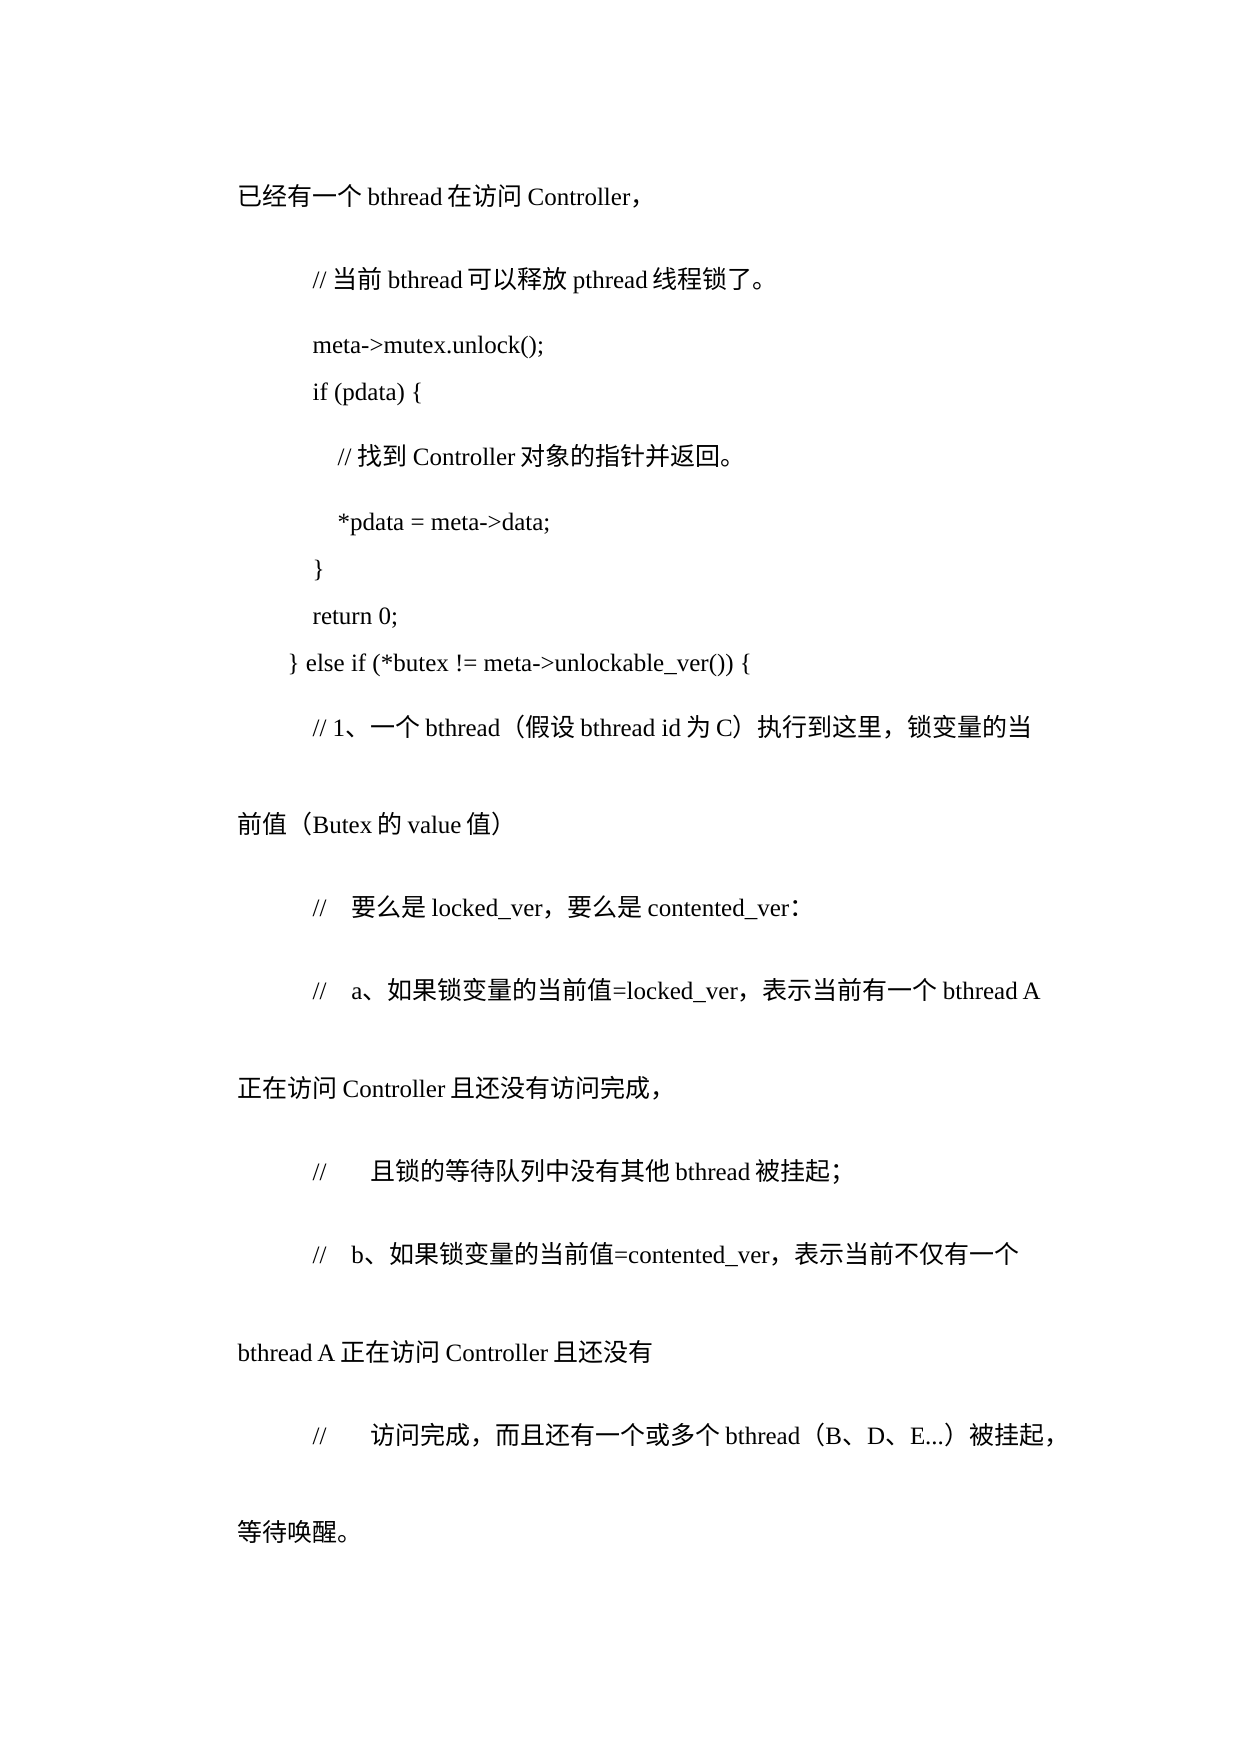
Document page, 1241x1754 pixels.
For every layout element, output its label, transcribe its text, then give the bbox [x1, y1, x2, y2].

text // 1、一个bthread（假设bthread id为C）执行到这里，锁变量的当前值（Butex的value值） [237, 693, 1053, 855]
text } [237, 552, 1053, 584]
text // 且锁的等待队列中没有其他bthread被挂起； [237, 1137, 1053, 1202]
text // 要么是locked_ver，要么是contented_ver： [237, 873, 1053, 938]
text meta->mutex.unlock(); [237, 328, 1053, 361]
text return 0; [237, 599, 1053, 631]
text // 找到Controller对象的指针并返回。 [237, 422, 1053, 487]
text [237, 162, 1053, 227]
text // 访问完成，而且还有一个或多个bthread（B、D、E...）被挂起，等待唤醒。 [237, 1401, 1053, 1563]
text // 当前bthread可以释放pthread线程锁了。 [237, 245, 1053, 310]
text } else if (*butex != meta->unlockable_ver()) { [237, 646, 1053, 678]
text // b、如果锁变量的当前值=contented_ver，表示当前不仅有一个bthread A正在访问Controller且还没有 [237, 1220, 1053, 1383]
text if (pdata) { [237, 375, 1053, 408]
text *pdata = meta->data; [237, 505, 1053, 538]
text // a、如果锁变量的当前值=locked_ver，表示当前有一个bthread A正在访问Controller且还没有访问完成， [237, 956, 1053, 1119]
